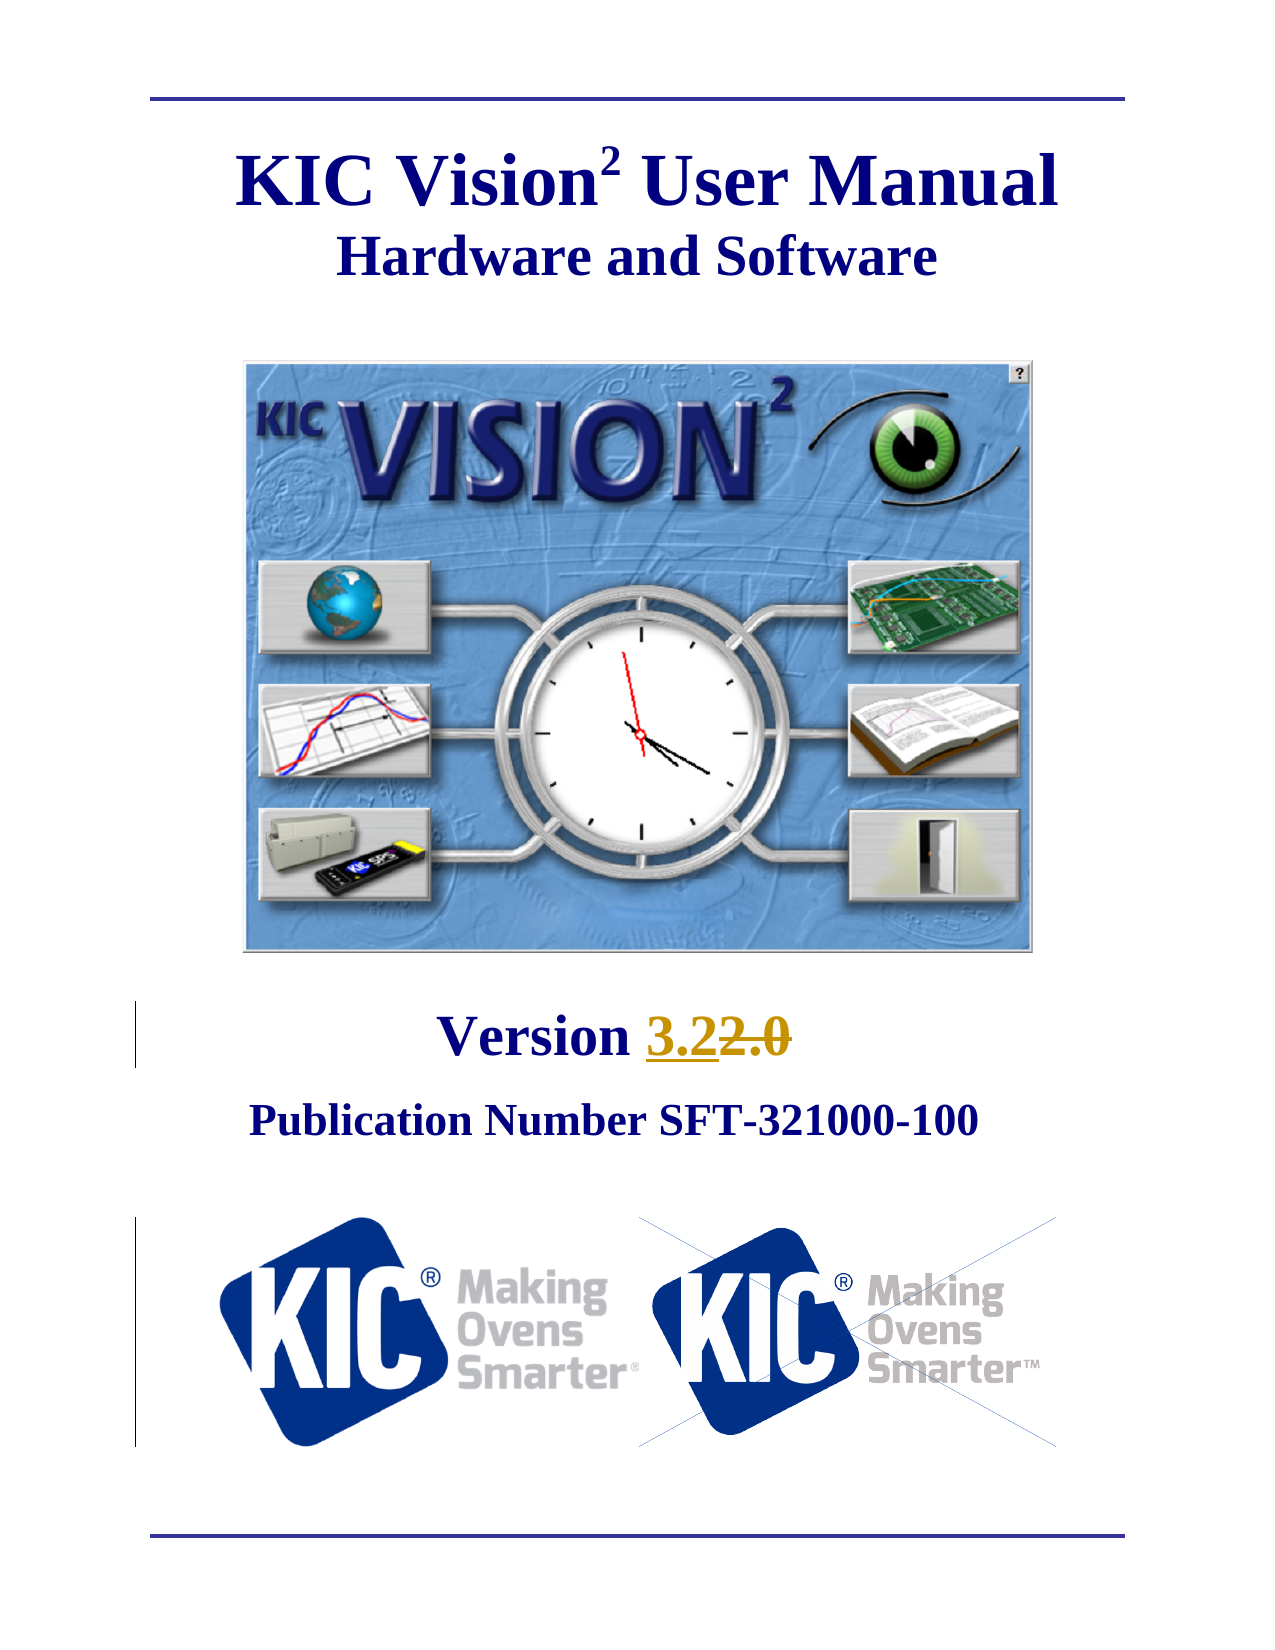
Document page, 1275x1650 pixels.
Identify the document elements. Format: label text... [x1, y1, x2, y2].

text KIC Vision2 User Manual [150, 135, 1125, 221]
picture [641, 1217, 1054, 1331]
subtitle Publication Number SFT-321000-100 [150, 1092, 1078, 1145]
subtitle Version [150, 1001, 1078, 1068]
picture [242, 360, 1033, 953]
picture [641, 1333, 1054, 1447]
picture [218, 1217, 845, 1447]
picture [850, 1218, 1057, 1446]
subtitle Hardware and Software [150, 221, 1125, 288]
